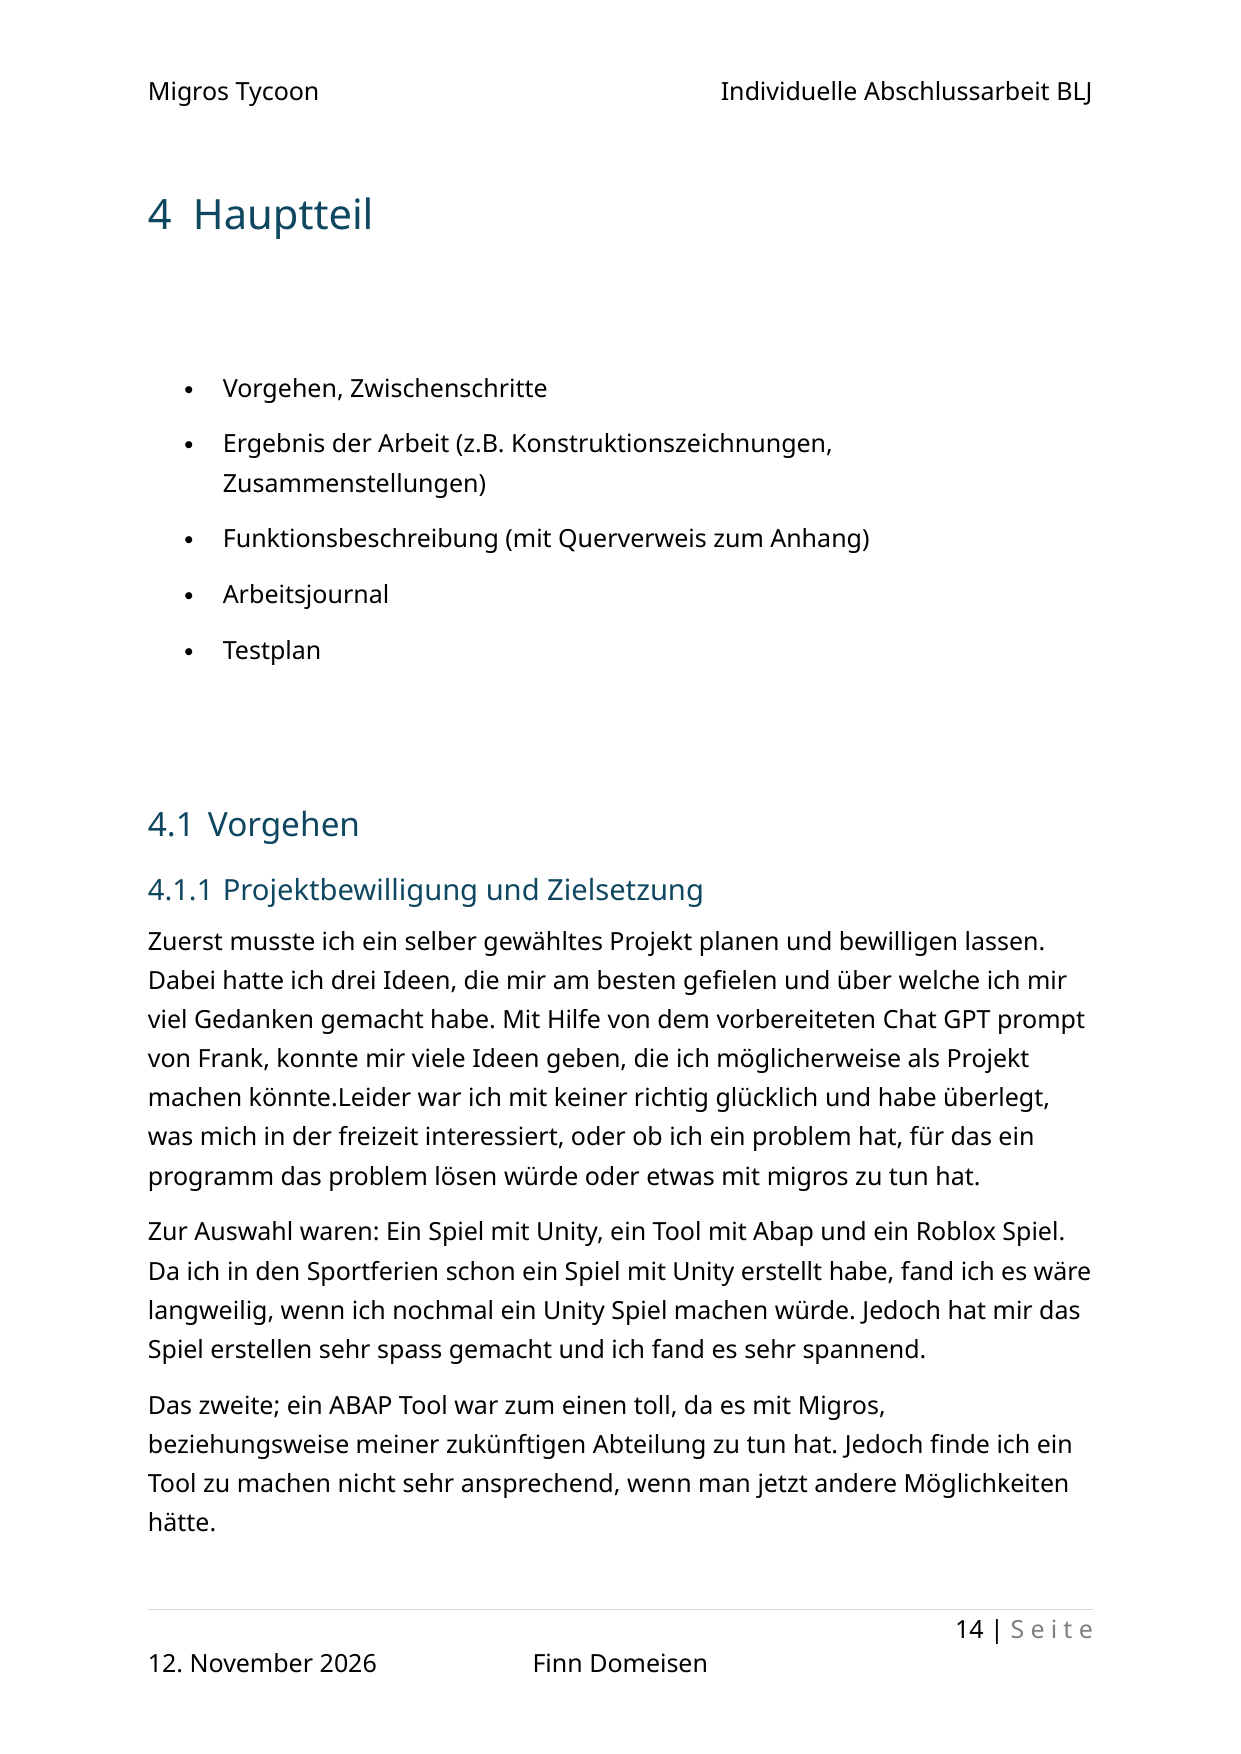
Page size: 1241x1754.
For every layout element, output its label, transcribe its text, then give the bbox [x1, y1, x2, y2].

subtitle Vorgehen [148, 800, 1093, 846]
list Arbeitsjournal [185, 577, 1093, 611]
list Funktionsbeschreibung (mit Querverweis zum Anhang) [185, 521, 1093, 555]
text Das zweite; ein ABAP Tool war zum einen toll, da es mit Migros, beziehungsweise meiner zukünftigen Abteilung zu tun hat. Jedoch finde ich ein Tool zu machen nicht sehr ansprechend, wenn man jetzt andere Möglichkeiten hätte. [148, 1387, 1093, 1539]
list Vorgehen, Zwischenschritte [185, 370, 1093, 404]
text Zuerst musste ich ein selber gewähltes Projekt planen und bewilligen lassen. Dabei hatte ich drei Ideen, die mir am besten gefielen und über welche ich mir viel Gedanken gemacht habe. Mit Hilfe von dem vorbereiteten Chat GPT prompt von Frank, konnte mir viele Ideen geben, die ich möglicherweise als Projekt machen könnte.Leider war ich mit keiner richtig glücklich und habe überlegt, was mich in der freizeit interessiert, oder ob ich ein problem hat, für das ein programm das problem lösen würde oder etwas mit migros zu tun hat. [148, 923, 1093, 1192]
list Testplan [185, 633, 1093, 667]
text Zur Auswahl waren: Ein Spiel mit Unity, ein Tool mit Abap und ein Roblox Spiel. Da ich in den Sportferien schon ein Spiel mit Unity erstellt habe, fand ich es wäre langweilig, wenn ich nochmal ein Unity Spiel machen würde. Jedoch hat mir das Spiel erstellen sehr spass gemacht und ich fand es sehr spannend. [148, 1214, 1093, 1366]
list Ergebnis der Arbeit (z.B. Konstruktionszeichnungen, Zusammenstellungen) [185, 426, 1093, 499]
subtitle Projektbewilligung und Zielsetzung [148, 869, 1093, 909]
subtitle Hauptteil [148, 185, 1093, 242]
